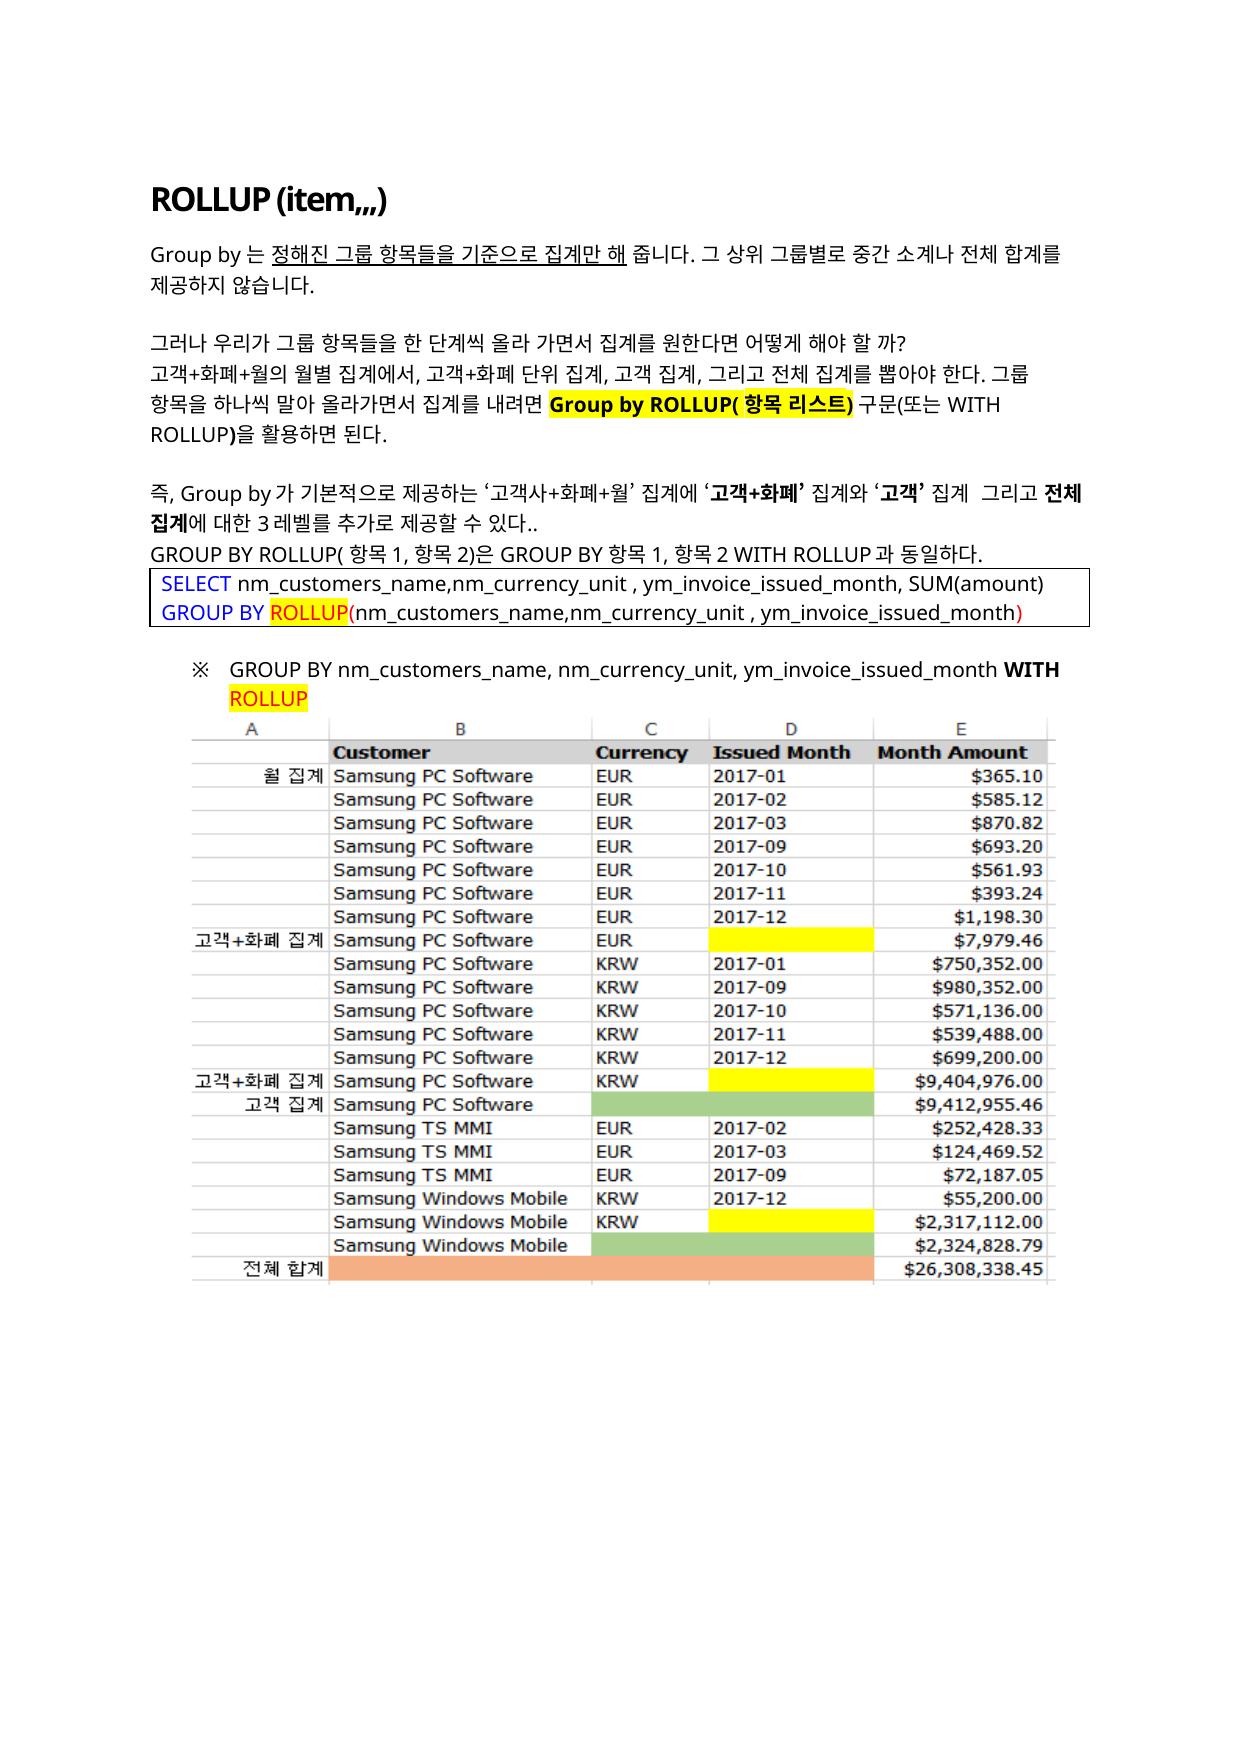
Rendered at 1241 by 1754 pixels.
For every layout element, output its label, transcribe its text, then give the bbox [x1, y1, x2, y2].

text Group by 는 정해진 그룹 항목들을 기준으로 집계만 해 줍니다. 그 상위 그룹별로 중간 소계나 전체 합계를 제공하지 않습니다. [150, 238, 1090, 299]
picture [191, 712, 1056, 1285]
text 즉, Group by가 기본적으로 제공하는 ‘고객사+화폐+월’ 집계에 ‘고객+화폐’ 집계와 ‘고객’ 집계 그리고 전체 집계에 대한 3레벨를 추가로 제공할 수 있다.. [150, 477, 1090, 538]
text ROLLUP (item,,,) [150, 176, 1090, 221]
table_header SELECT nm_customers_name,nm_currency_unit , ym_invoice_issued_month, SUM(amount) GROUP BY ROLLUP(nm_customers_name,nm_currency_unit , ym_invoice_issued_month) [151, 569, 1089, 626]
text GROUP BY ROLLUP( 항목1, 항목2)은 GROUP BY 항목1, 항목2 WITH ROLLUP과 동일하다. [150, 538, 1090, 568]
text 고객+화폐+월의 월별 집계에서, 고객+화폐 단위 집계, 고객 집계, 그리고 전체 집계를 뽑아야 한다. 그룹 항목을 하나씩 말아 올라가면서 집계를 내려면 Group by ROLLUP( 항목 리스트) 구문(또는 WITH ROLLUP)을 활용하면 된다. [150, 358, 1090, 449]
text 그러나 우리가 그룹 항목들을 한 단계씩 올라 가면서 집계를 원한다면 어떻게 해야 할 까? [150, 328, 1090, 358]
list GROUP BY nm_customers_name, nm_currency_unit, ym_invoice_issued_month WITH ROLLUP [192, 656, 1090, 712]
